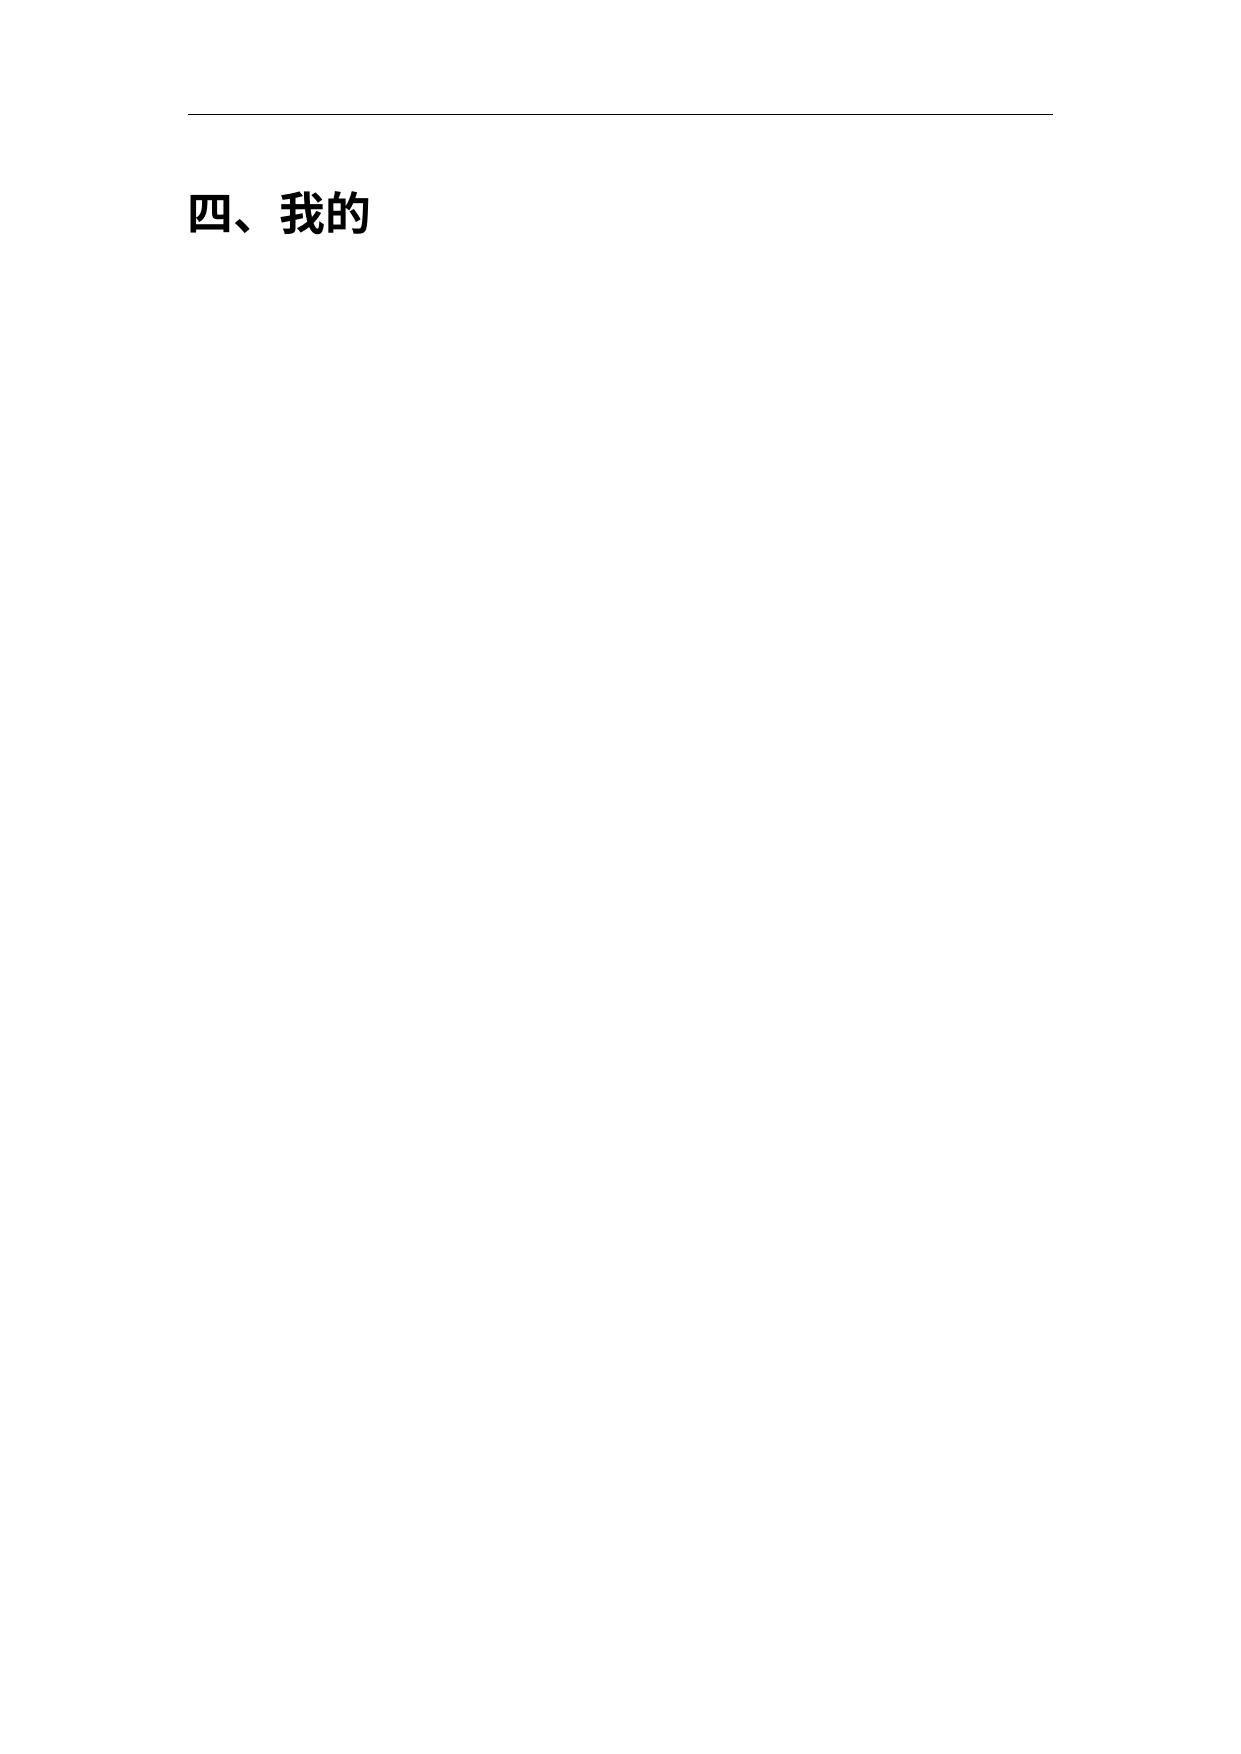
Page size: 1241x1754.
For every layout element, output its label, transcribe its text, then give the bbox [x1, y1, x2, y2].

subtitle 我的 [187, 162, 1053, 259]
